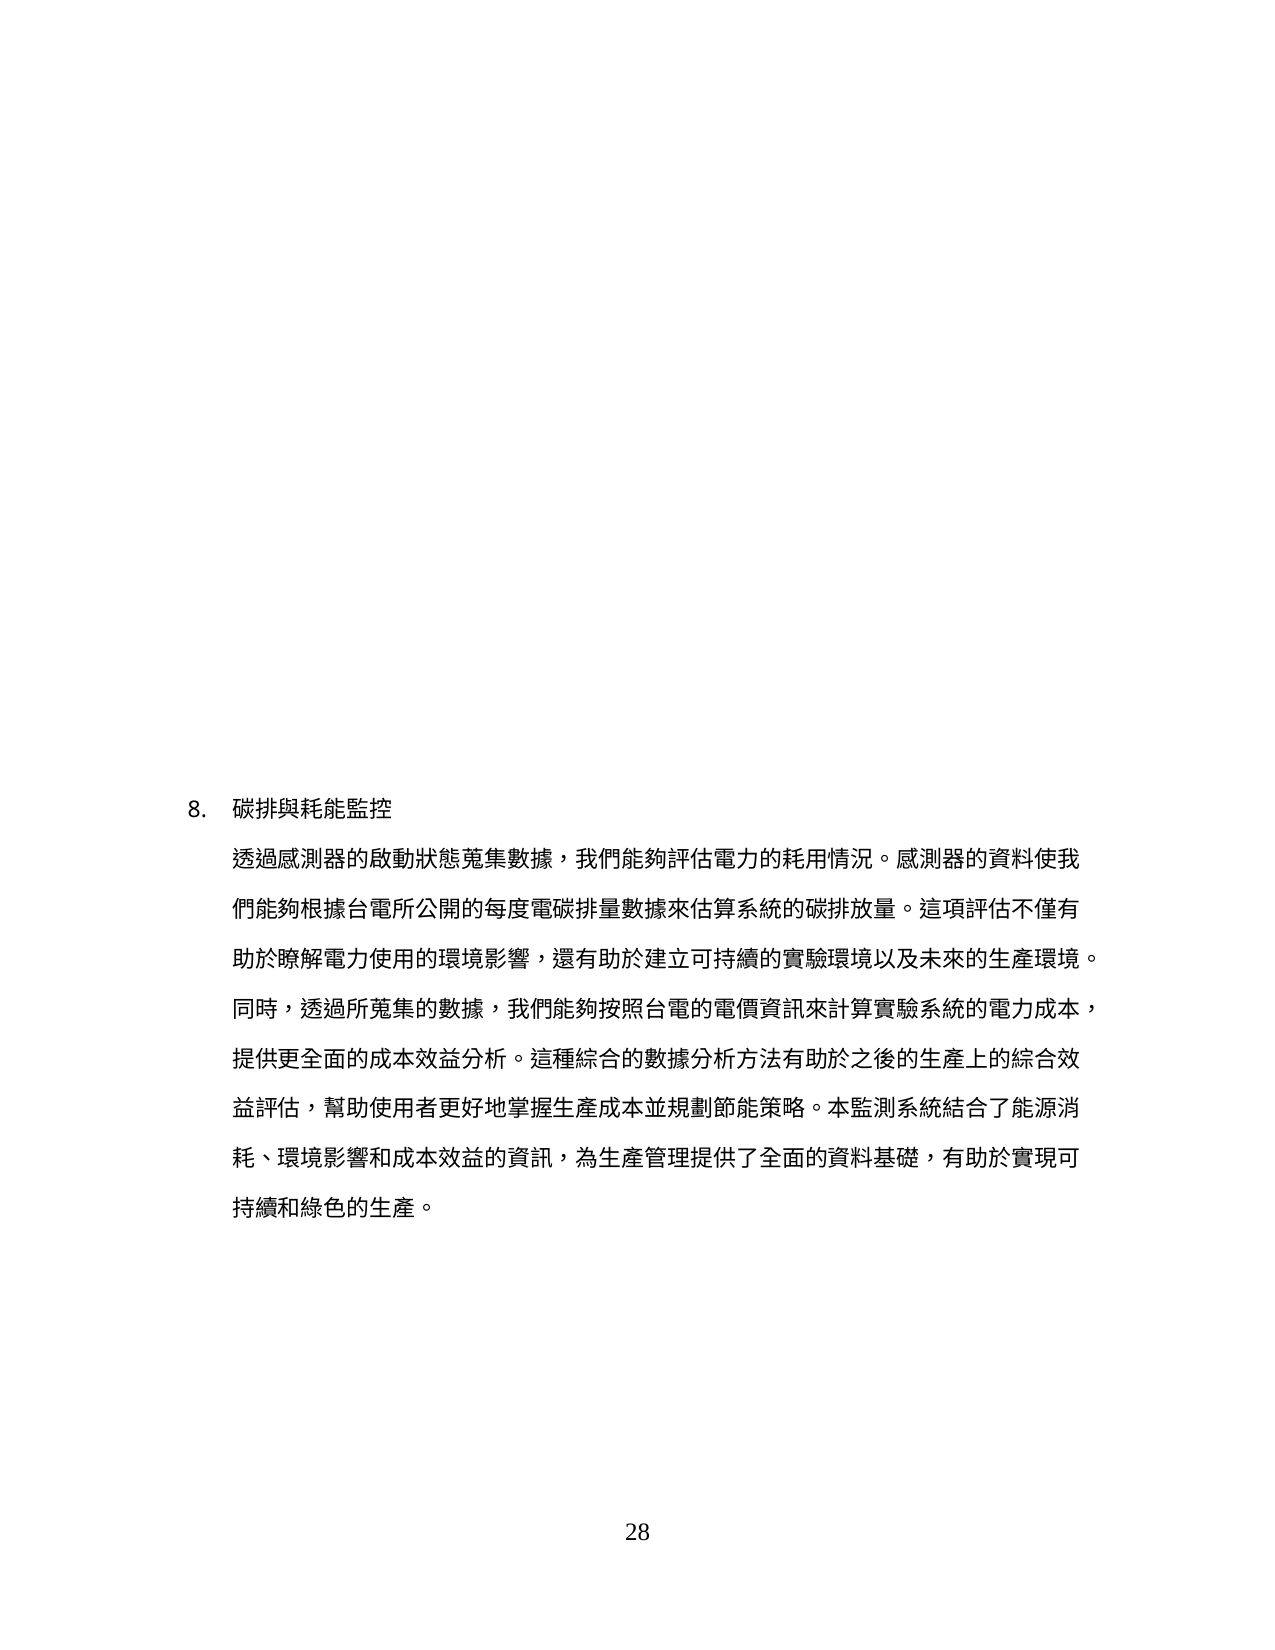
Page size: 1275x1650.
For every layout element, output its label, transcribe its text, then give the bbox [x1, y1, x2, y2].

list 碳排與耗能監控 [187, 791, 1087, 824]
list 透過感測器的啟動狀態蒐集數據，我們能夠評估電力的耗用情況。感測器的資料使我們能夠根據台電所公開的每度電碳排量數據來估算系統的碳排放量。這項評估不僅有助於瞭解電力使用的環境影響，還有助於建立可持續的實驗環境以及未來的生產環境。同時，透過所蒐集的數據，我們能夠按照台電的電價資訊來計算實驗系統的電力成本，提供更全面的成本效益分析。這種綜合的數據分析方法有助於之後的生產上的綜合效益評估，幫助使用者更好地掌握生產成本並規劃節能策略。本監測系統結合了能源消耗、環境影響和成本效益的資訊，為生產管理提供了全面的資料基礎，有助於實現可持續和綠色的生產。 [232, 841, 1087, 1223]
